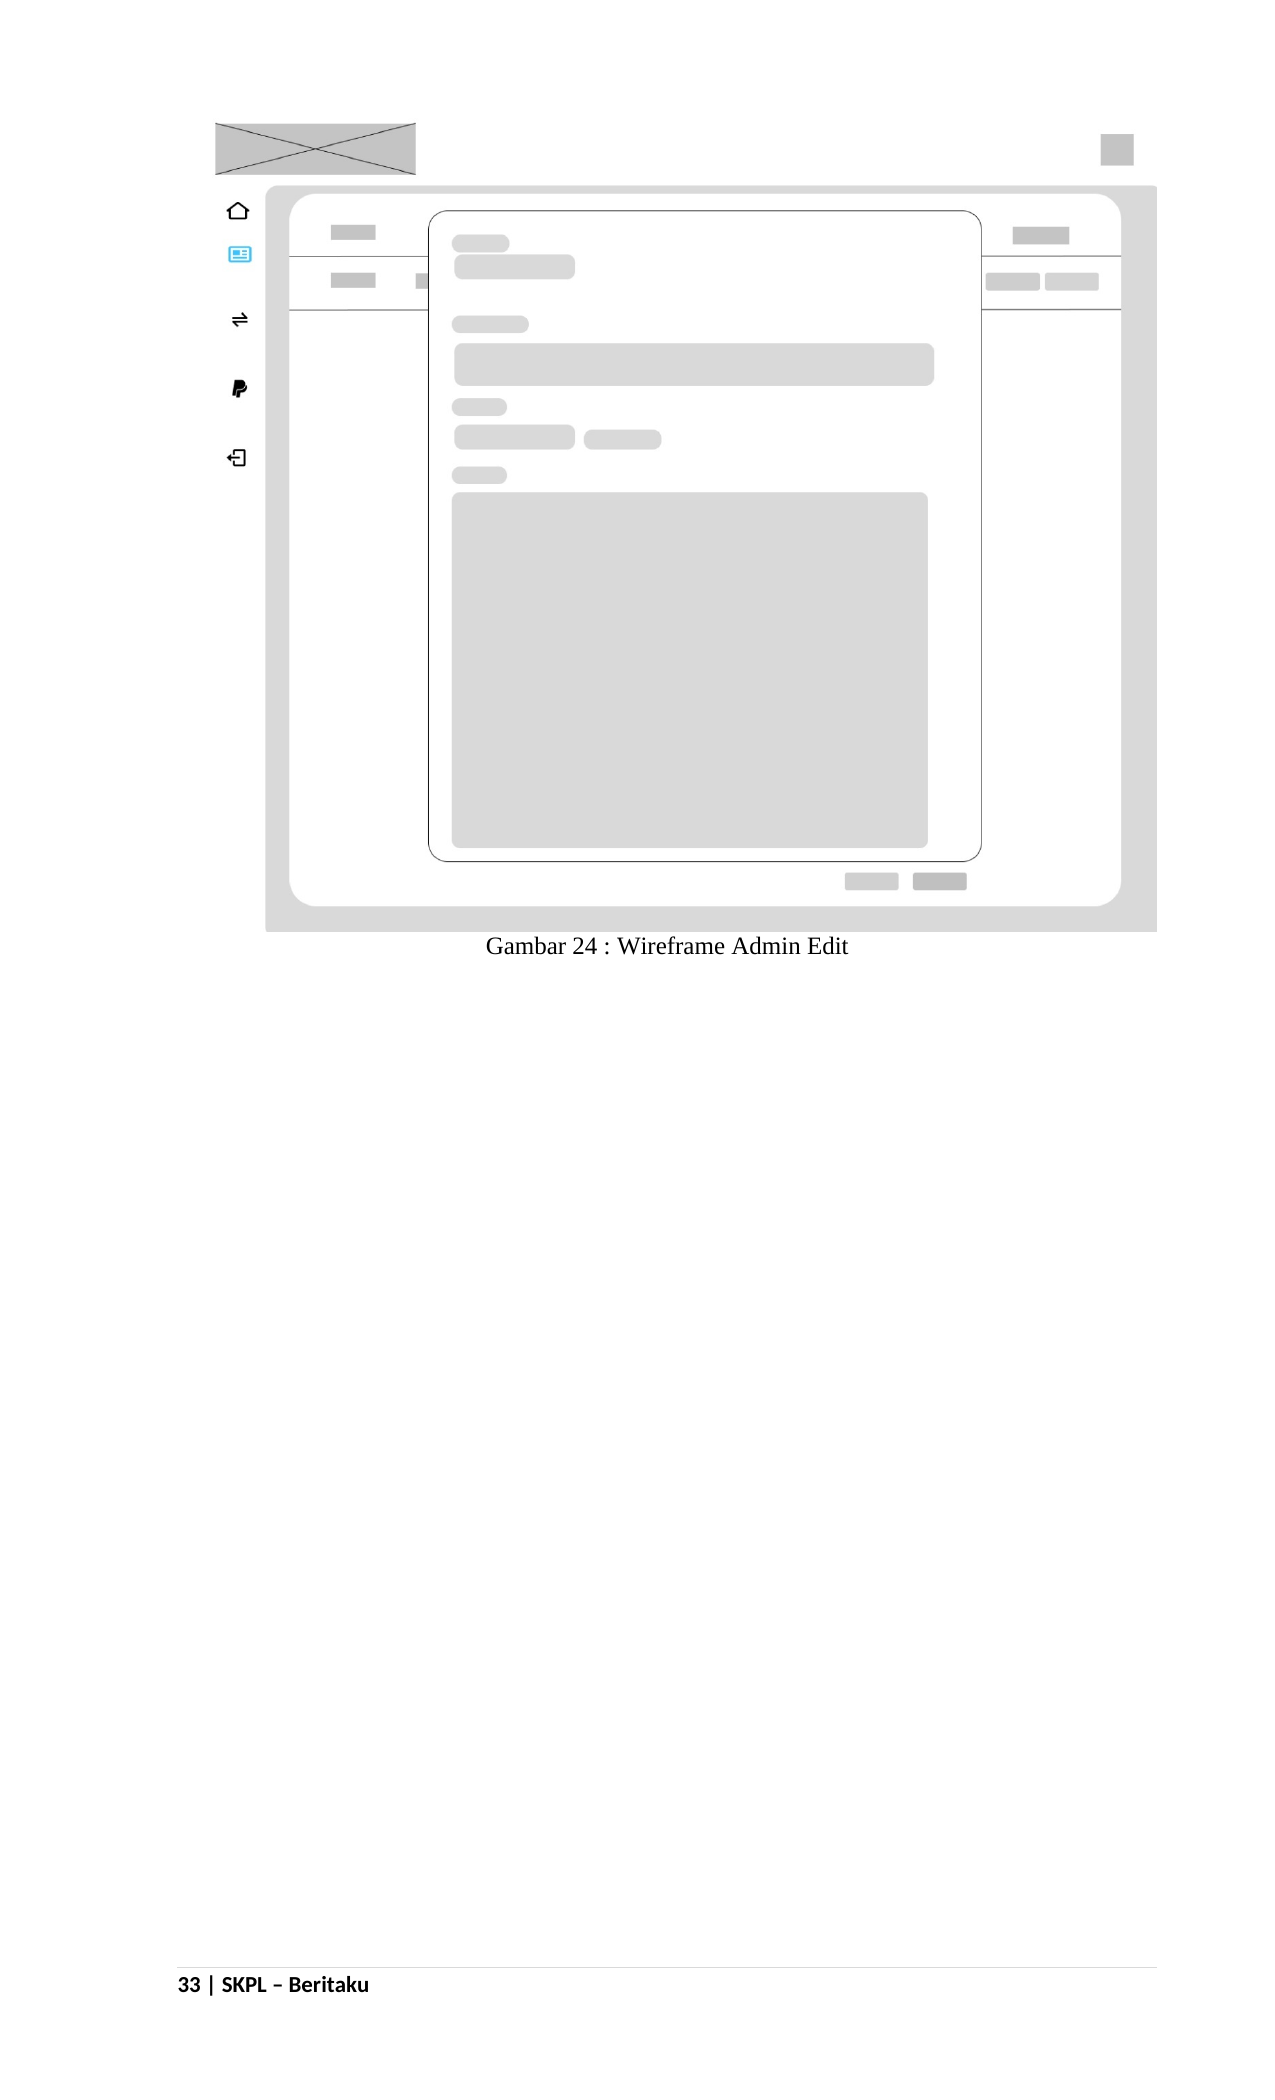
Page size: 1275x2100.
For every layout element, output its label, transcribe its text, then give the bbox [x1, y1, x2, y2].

picture [212, 118, 1157, 932]
